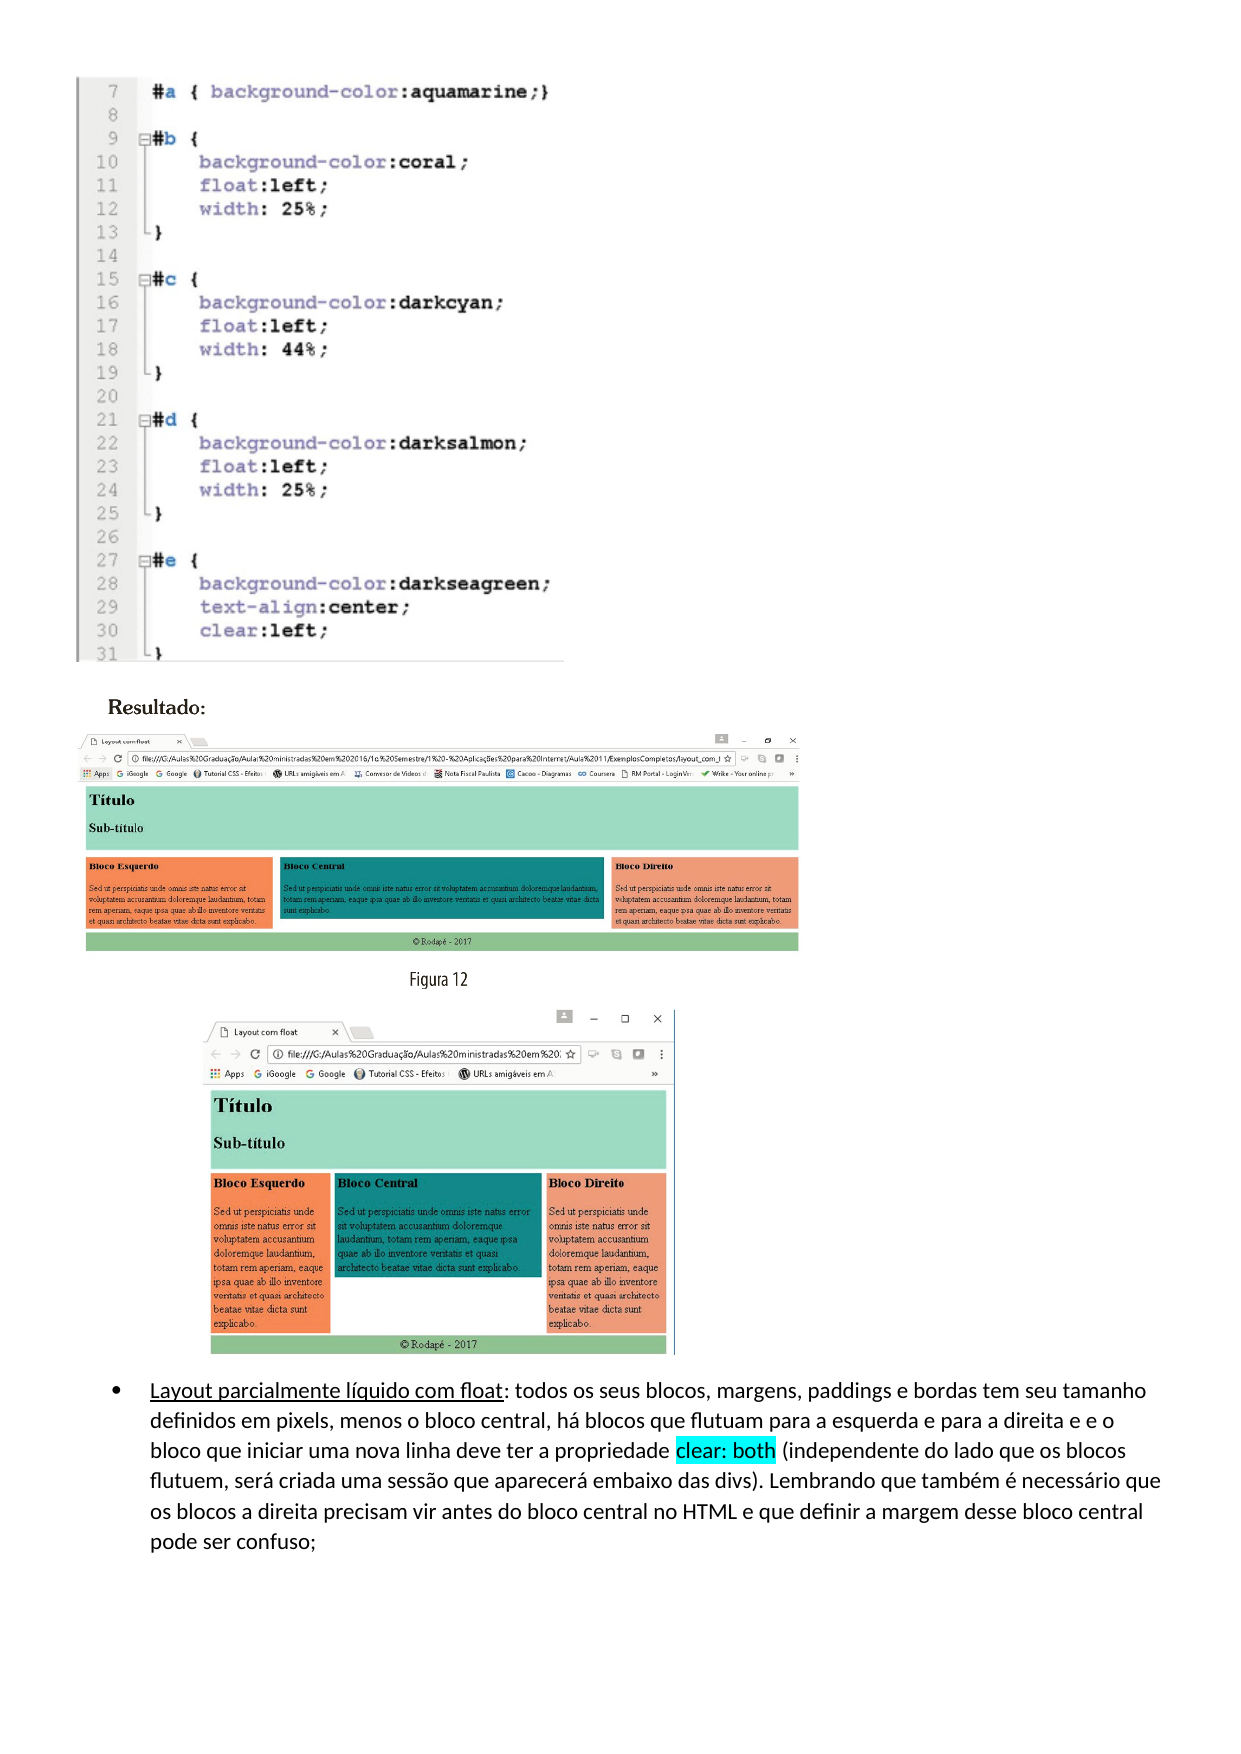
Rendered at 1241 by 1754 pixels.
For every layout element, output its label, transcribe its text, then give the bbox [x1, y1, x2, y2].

list Layout parcialmente líquido com float: todos os seus blocos, margens, paddings e bordas tem seu tamanho definidos em pixels, menos o bloco central, há blocos que flutuam para a esquerda e para a direita e e o bloco que iniciar uma nova linha deve ter a propriedade clear: both (independente do lado que os blocos flutuem, será criada uma sessão que aparecerá embaixo das divs). Lembrando que também é necessário que os blocos a direita precisam vir antes do bloco central no HTML e que definir a margem desse bloco central pode ser confuso; [112, 1376, 1165, 1555]
picture [75, 75, 564, 662]
picture [75, 680, 804, 1358]
